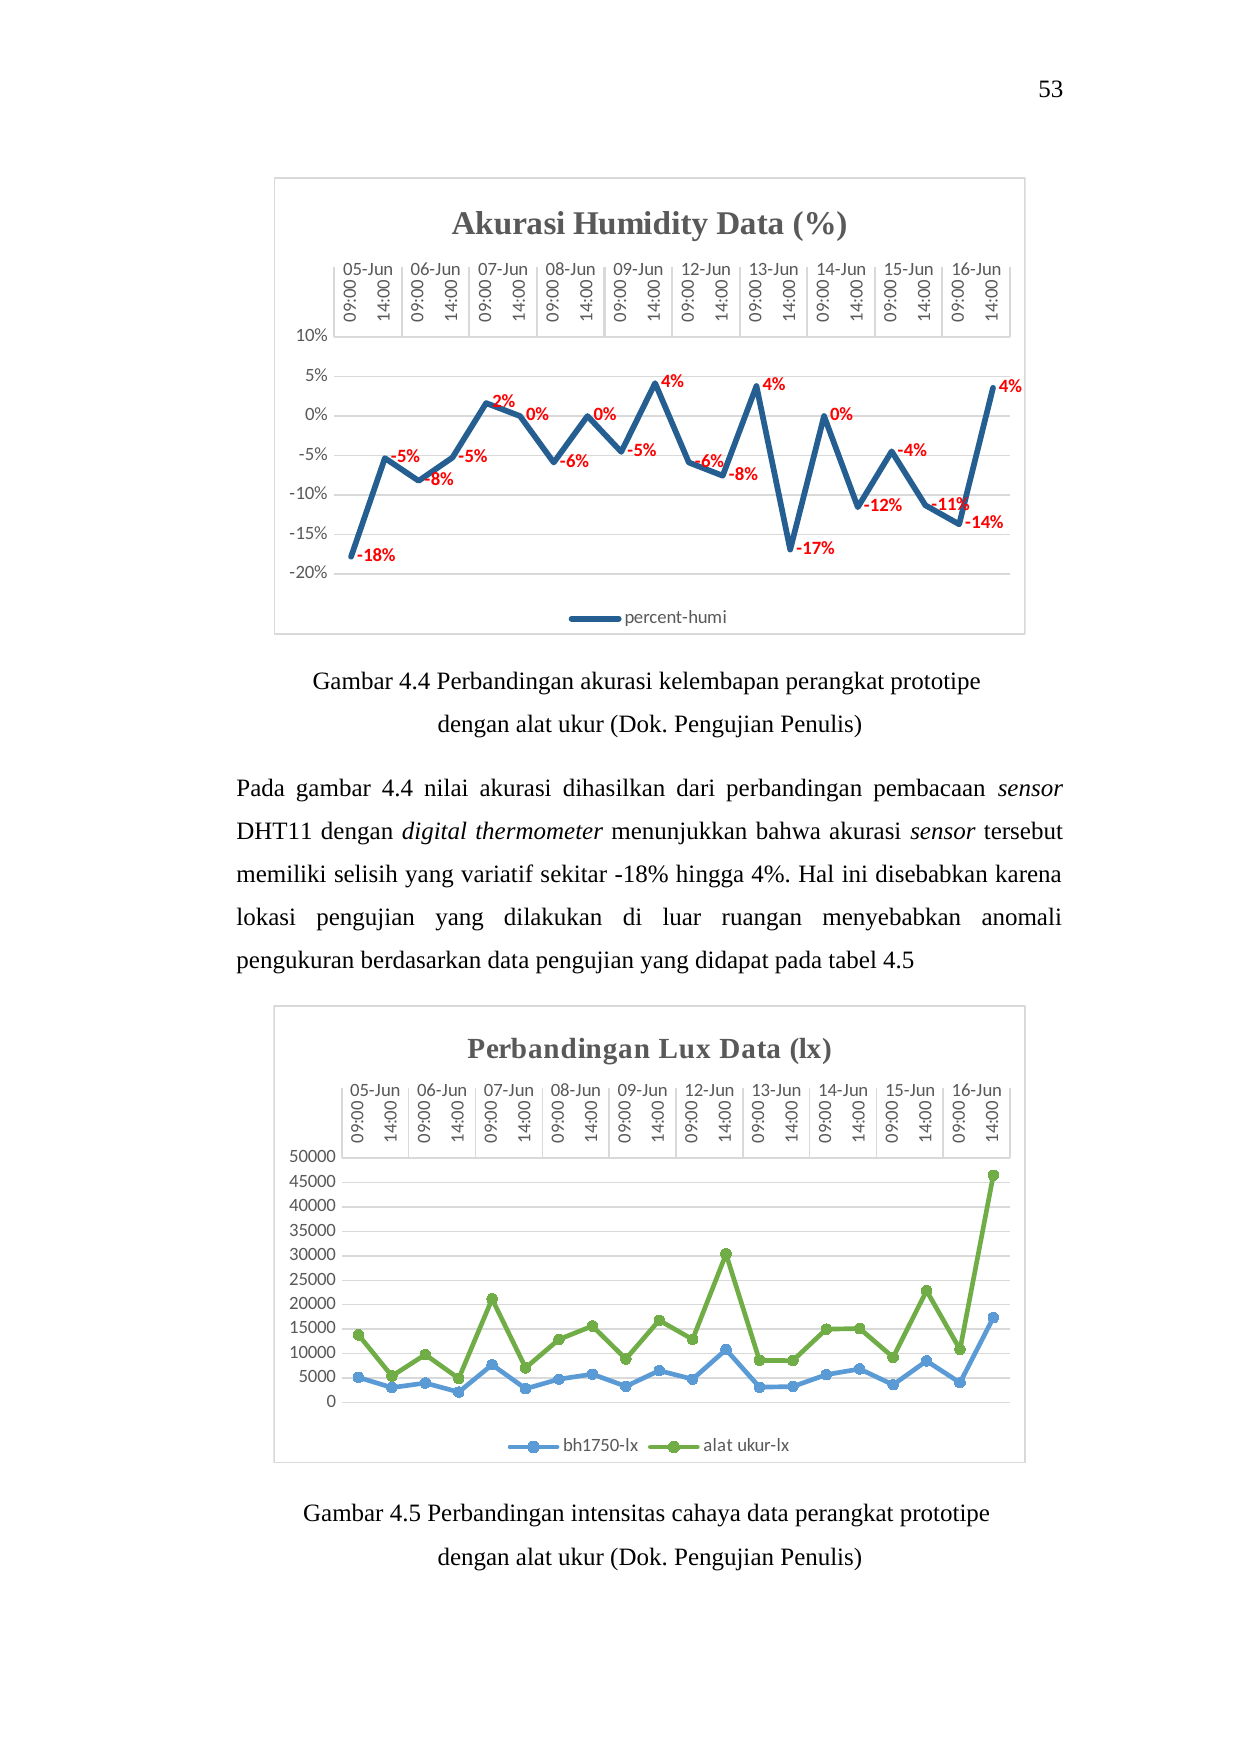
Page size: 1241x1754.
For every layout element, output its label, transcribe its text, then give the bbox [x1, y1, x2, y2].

text Gambar 4.5 Perbandingan intensitas cahaya data perangkat prototipe dengan alat ukur (Dok. Pengujian Penulis) [236, 1498, 1063, 1570]
text Gambar 4.4 Perbandingan akurasi kelembapan perangkat prototipe dengan alat ukur (Dok. Pengujian Penulis) [236, 666, 1063, 738]
text Pada gambar 4.4 nilai akurasi dihasilkan dari perbandingan pembacaan sensor DHT11 dengan digital thermometer menunjukkan bahwa akurasi sensor tersebut memiliki selisih yang variatif sekitar -18% hingga 4%. Hal ini disebabkan karena lokasi pengujian yang dilakukan di luar ruangan menyebabkan anomali pengukuran berdasarkan data pengujian yang didapat pada tabel 4.5 [236, 773, 1063, 974]
